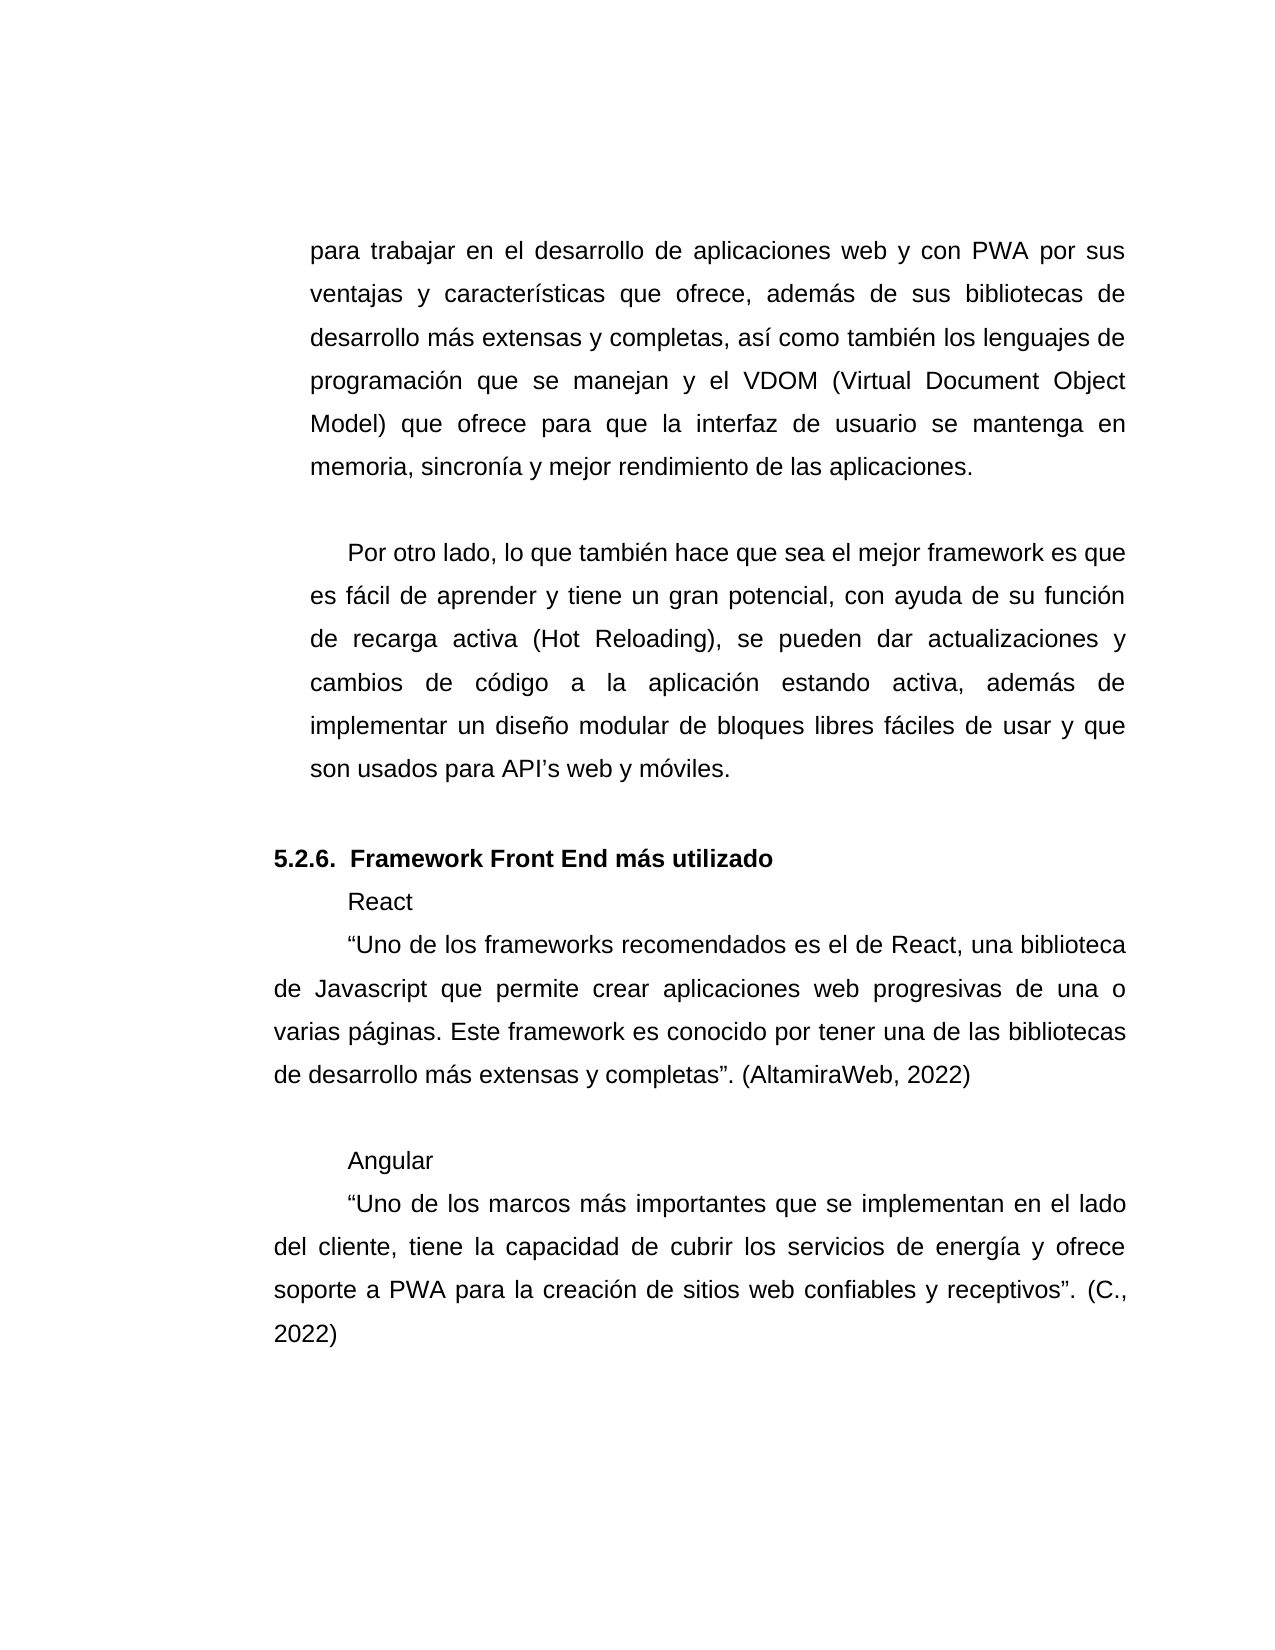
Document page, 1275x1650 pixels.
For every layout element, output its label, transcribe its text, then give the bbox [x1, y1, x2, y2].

text Por otro lado, lo que también hace que sea el mejor framework es que es fácil de aprender y tiene un gran potencial, con ayuda de su función de recarga activa (Hot Reloading), se pueden dar actualizaciones y cambios de código a la aplicación estando activa, además de implementar un diseño modular de bloques libres fáciles de usar y que son usados para API’s web y móviles. [310, 538, 1127, 782]
text “Uno de los frameworks recomendados es el de React, una biblioteca de Javascript que permite crear aplicaciones web progresivas de una o varias páginas. Este framework es conocido por tener una de las bibliotecas de desarrollo más extensas y completas”. [273, 930, 1127, 1088]
text “Uno de los marcos más importantes que se implementan en el lado del cliente, tiene la capacidad de cubrir los servicios de energía y ofrece soporte a PWA para la creación de sitios web confiables y receptivos”. [273, 1189, 1127, 1347]
subtitle 5.2.6. Framework Front End más utilizado [236, 844, 1127, 873]
text React [273, 887, 1127, 916]
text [310, 236, 1127, 481]
text Angular [273, 1146, 1127, 1175]
